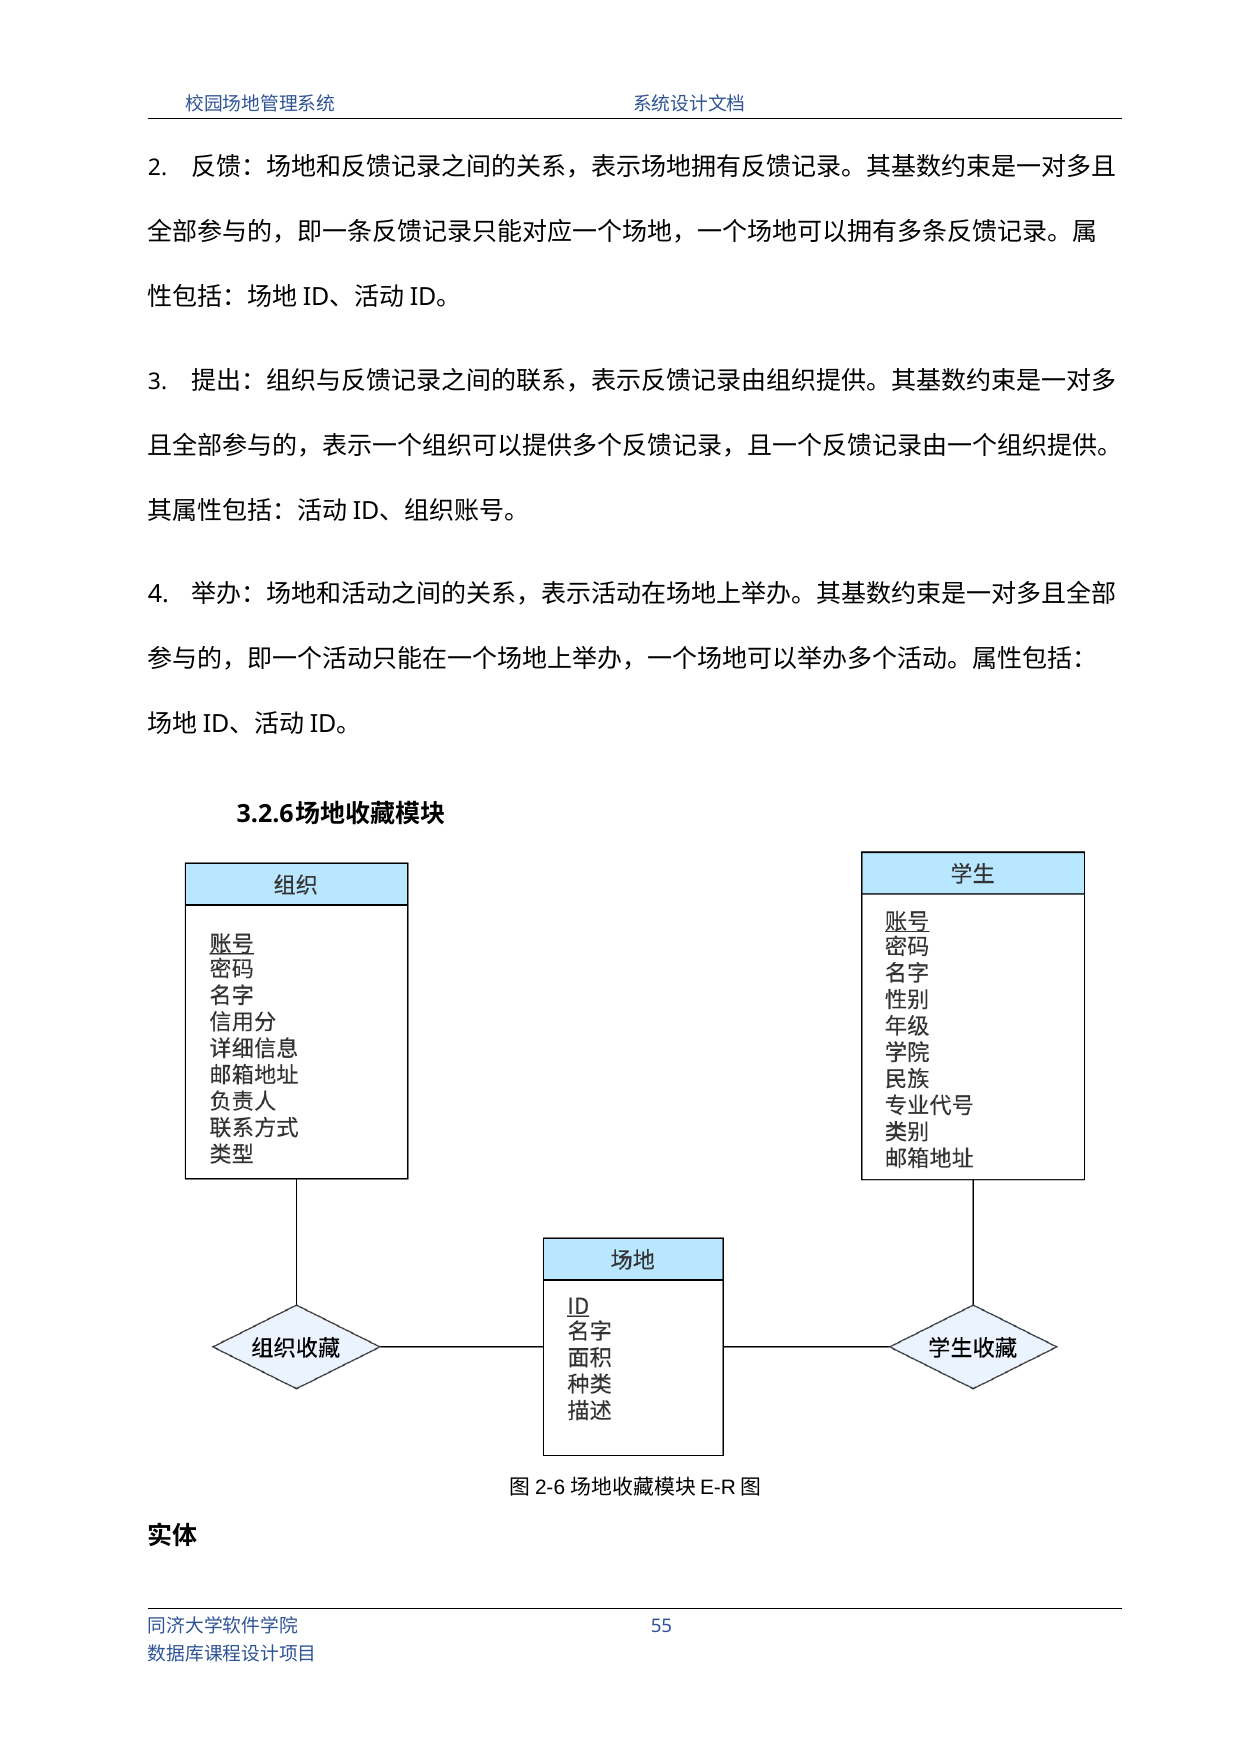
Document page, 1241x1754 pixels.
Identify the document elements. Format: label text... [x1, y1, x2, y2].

list 提出：组织与反馈记录之间的联系，表示反馈记录由组织提供。其基数约束是一对多且全部参与的，表示一个组织可以提供多个反馈记录，且一个反馈记录由一个组织提供。其属性包括：活动ID、组织账号。 [148, 346, 1122, 541]
picture [184, 851, 1085, 1456]
text 实体 [148, 1501, 1122, 1566]
list 举办：场地和活动之间的关系，表示活动在场地上举办。其基数约束是一对多且全部参与的，即一个活动只能在一个场地上举办，一个场地可以举办多个活动。属性包括：场地ID、活动ID。 [148, 559, 1122, 754]
subtitle 场地收藏模块 [236, 779, 1122, 844]
text 图 2-6 场地收藏模块E-R图 [148, 1469, 1122, 1501]
list 反馈：场地和反馈记录之间的关系，表示场地拥有反馈记录。其基数约束是一对多且全部参与的，即一条反馈记录只能对应一个场地，一个场地可以拥有多条反馈记录。属性包括：场地ID、活动ID。 [148, 132, 1122, 327]
